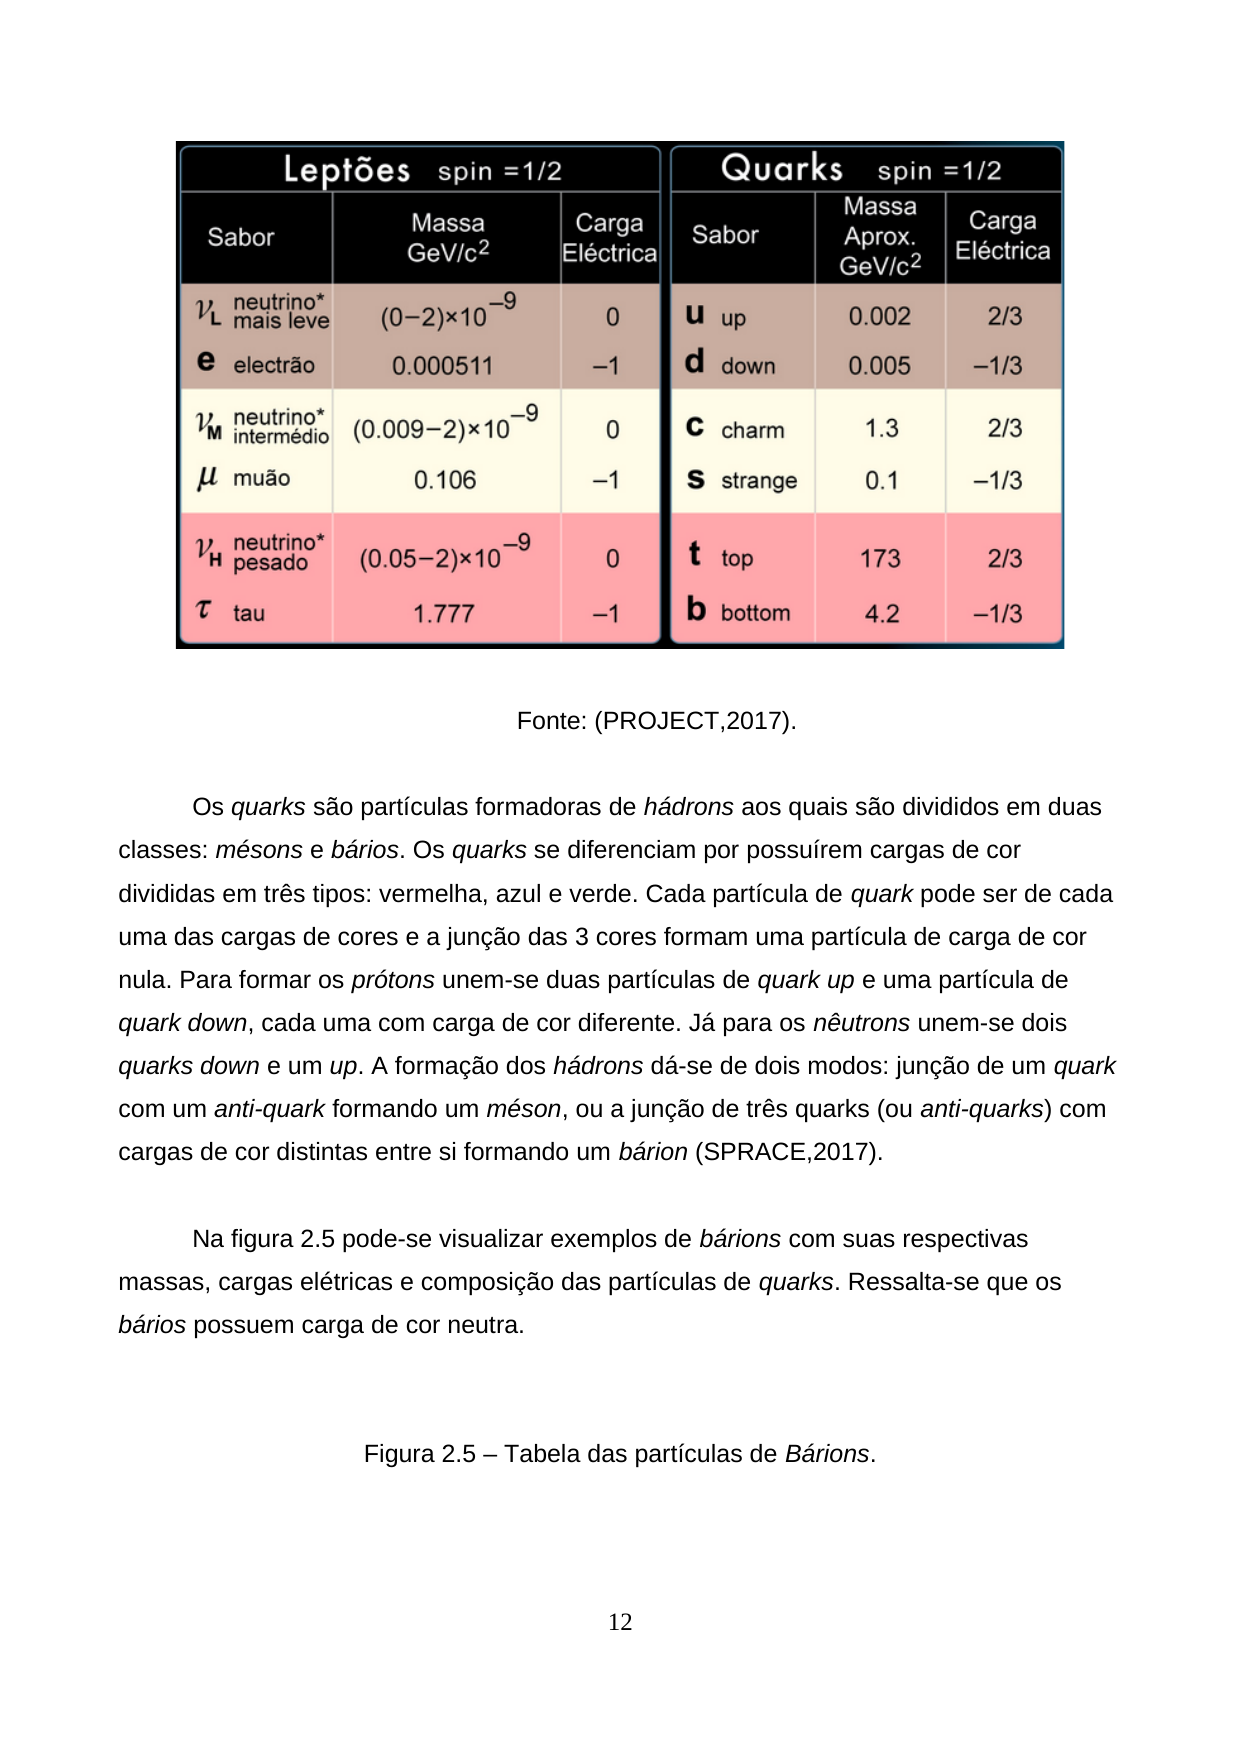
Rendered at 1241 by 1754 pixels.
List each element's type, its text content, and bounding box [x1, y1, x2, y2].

text Os quarks são partículas formadoras de hádrons aos quais são divididos em duas classes: mésons e bários. Os quarks se diferenciam por possuírem cargas de cor divididas em três tipos: vermelha, azul e verde. Cada partícula de quark pode ser de cada uma das cargas de cores e a junção das 3 cores formam uma partícula de carga de cor nula. Para formar os prótons unem-se duas partículas de quark up e uma partícula de quark down, cada uma com carga de cor diferente. Já para os nêutrons unem-se dois quarks down e um up. A formação dos hádrons dá-se de dois modos: junção de um quark com um anti-quark formando um méson, ou a junção de três quarks (ou anti-quarks) com cargas de cor distintas entre si formando um bárion (SPRACE,2017). [118, 792, 1122, 1166]
picture [175, 141, 1065, 649]
text Na figura 2.5 pode-se visualizar exemplos de bárions com suas respectivas massas, cargas elétricas e composição das partículas de quarks. Ressalta-se que os bários possuem carga de cor neutra. [118, 1224, 1122, 1339]
text Figura 2.5 – Tabela das partículas de Bárions. [118, 1439, 1122, 1468]
text Fonte: (PROJECT,2017). [118, 706, 1122, 735]
